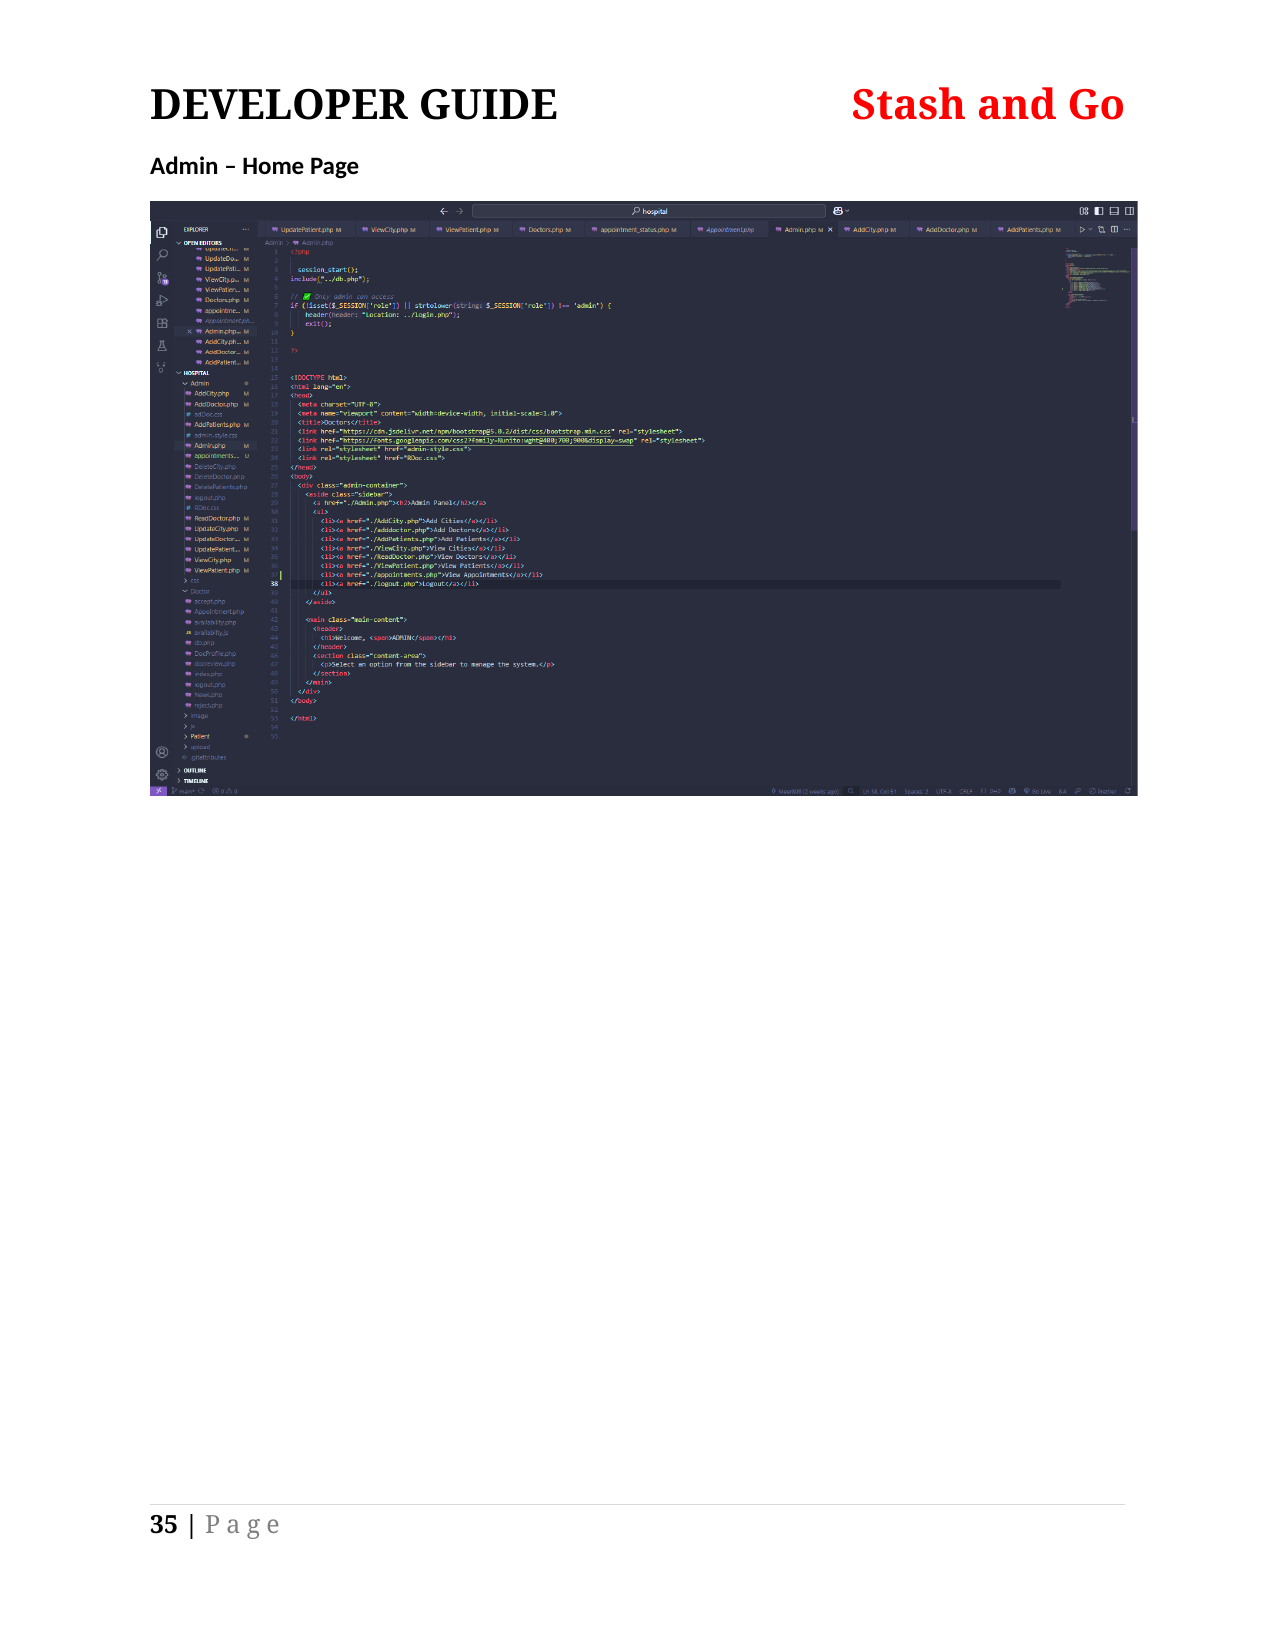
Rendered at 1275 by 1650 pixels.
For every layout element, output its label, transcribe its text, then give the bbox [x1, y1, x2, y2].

picture [150, 201, 1138, 796]
text Admin – Home Page [150, 150, 1125, 181]
